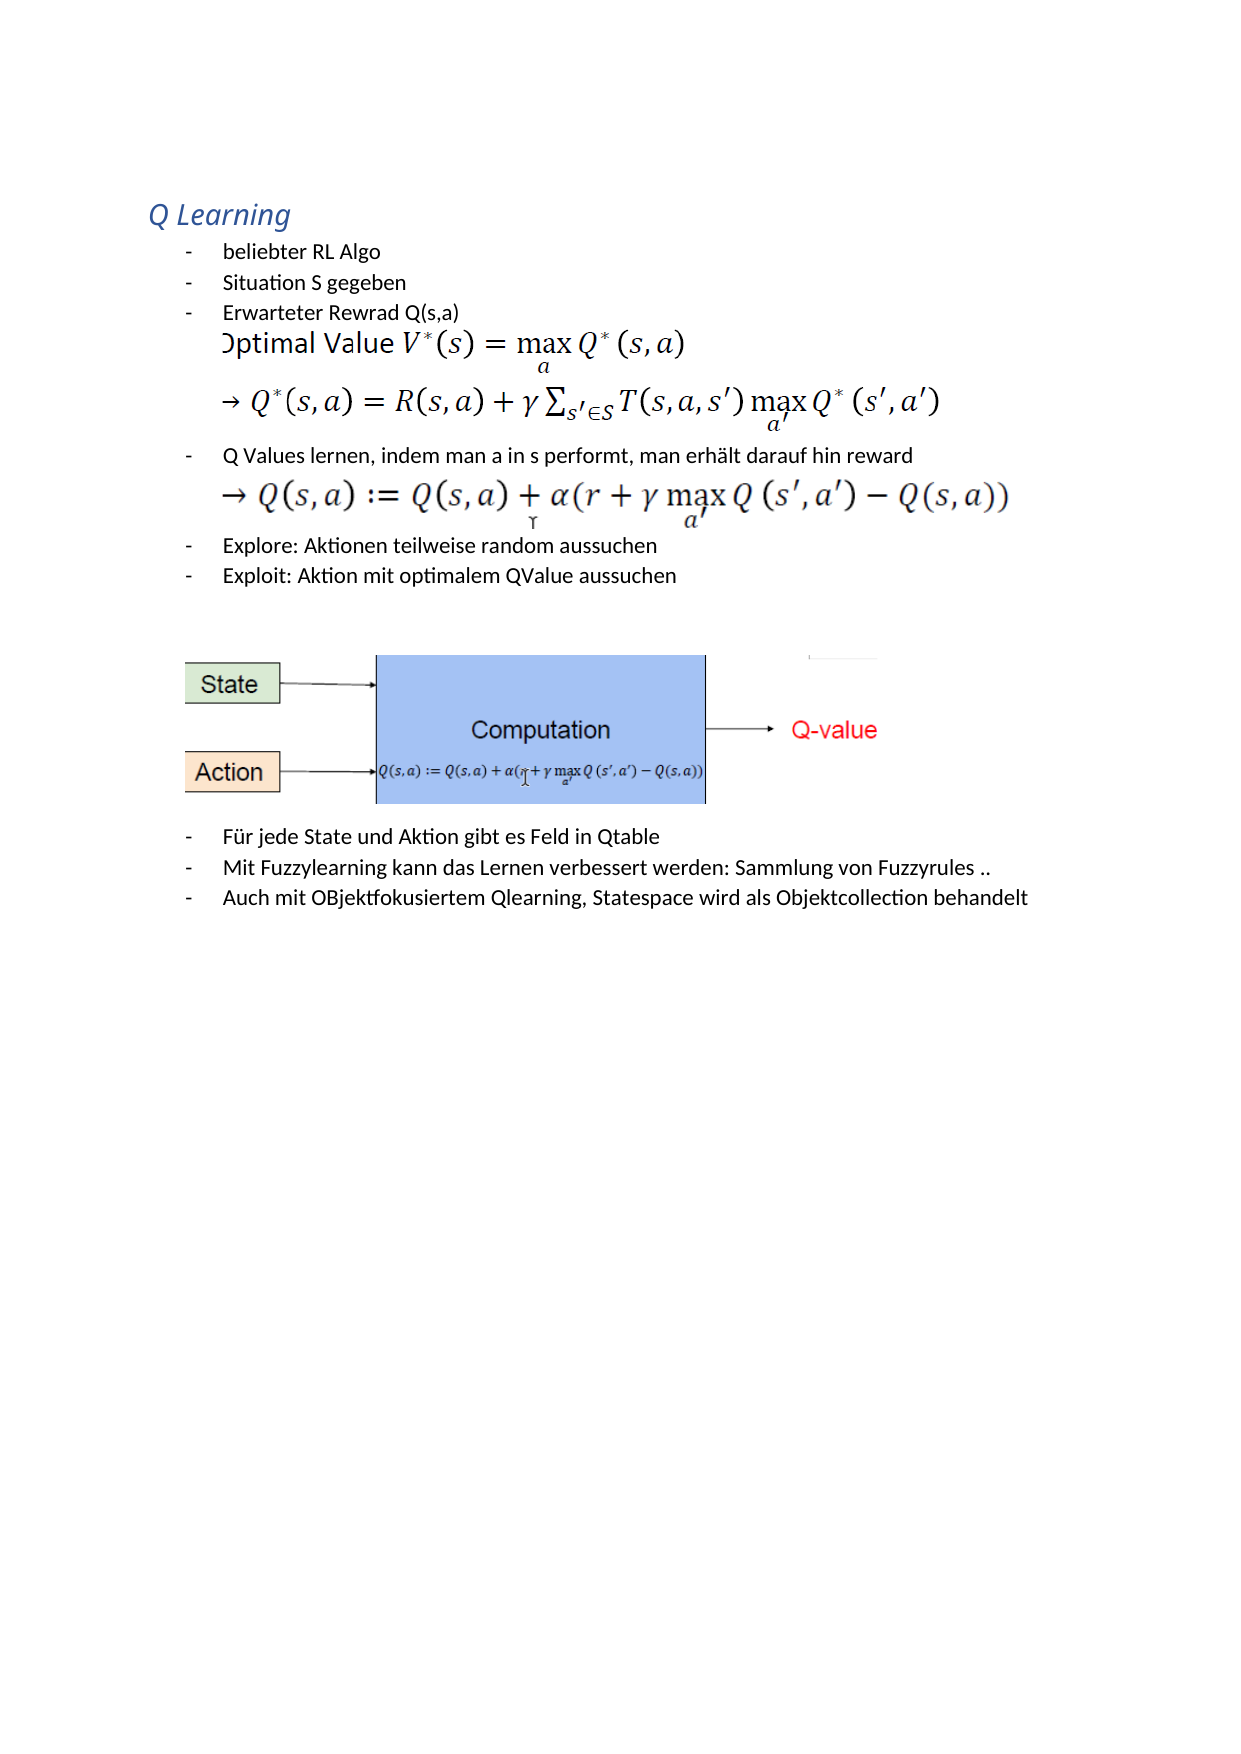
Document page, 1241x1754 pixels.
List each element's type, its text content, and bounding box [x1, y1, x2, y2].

list Für jede State und Aktion gibt es Feld in Qtable [185, 822, 1093, 851]
list Mit Fuzzylearning kann das Lernen verbessert werden: Sammlung von Fuzzyrules .. [185, 853, 1093, 881]
list Exploit: Aktion mit optimalem QValue aussuchen [185, 561, 1093, 589]
list beliebter RL Algo [185, 237, 1093, 265]
list Q Values lernen, indem man a in s performt, man erhält darauf hin reward [185, 441, 1093, 469]
picture [222, 328, 940, 440]
list Explore: Aktionen teilweise random aussuchen [185, 531, 1093, 559]
list Auch mit OBjektfokusiertem Qlearning, Statespace wird als Objektcollection behandelt [185, 883, 1093, 911]
picture [185, 655, 878, 804]
list Situation S gegeben [185, 268, 1093, 296]
list Erwarteter Rewrad Q(s,a) [185, 298, 1093, 326]
subtitle Q Learning [148, 194, 1093, 234]
picture [222, 471, 1012, 529]
